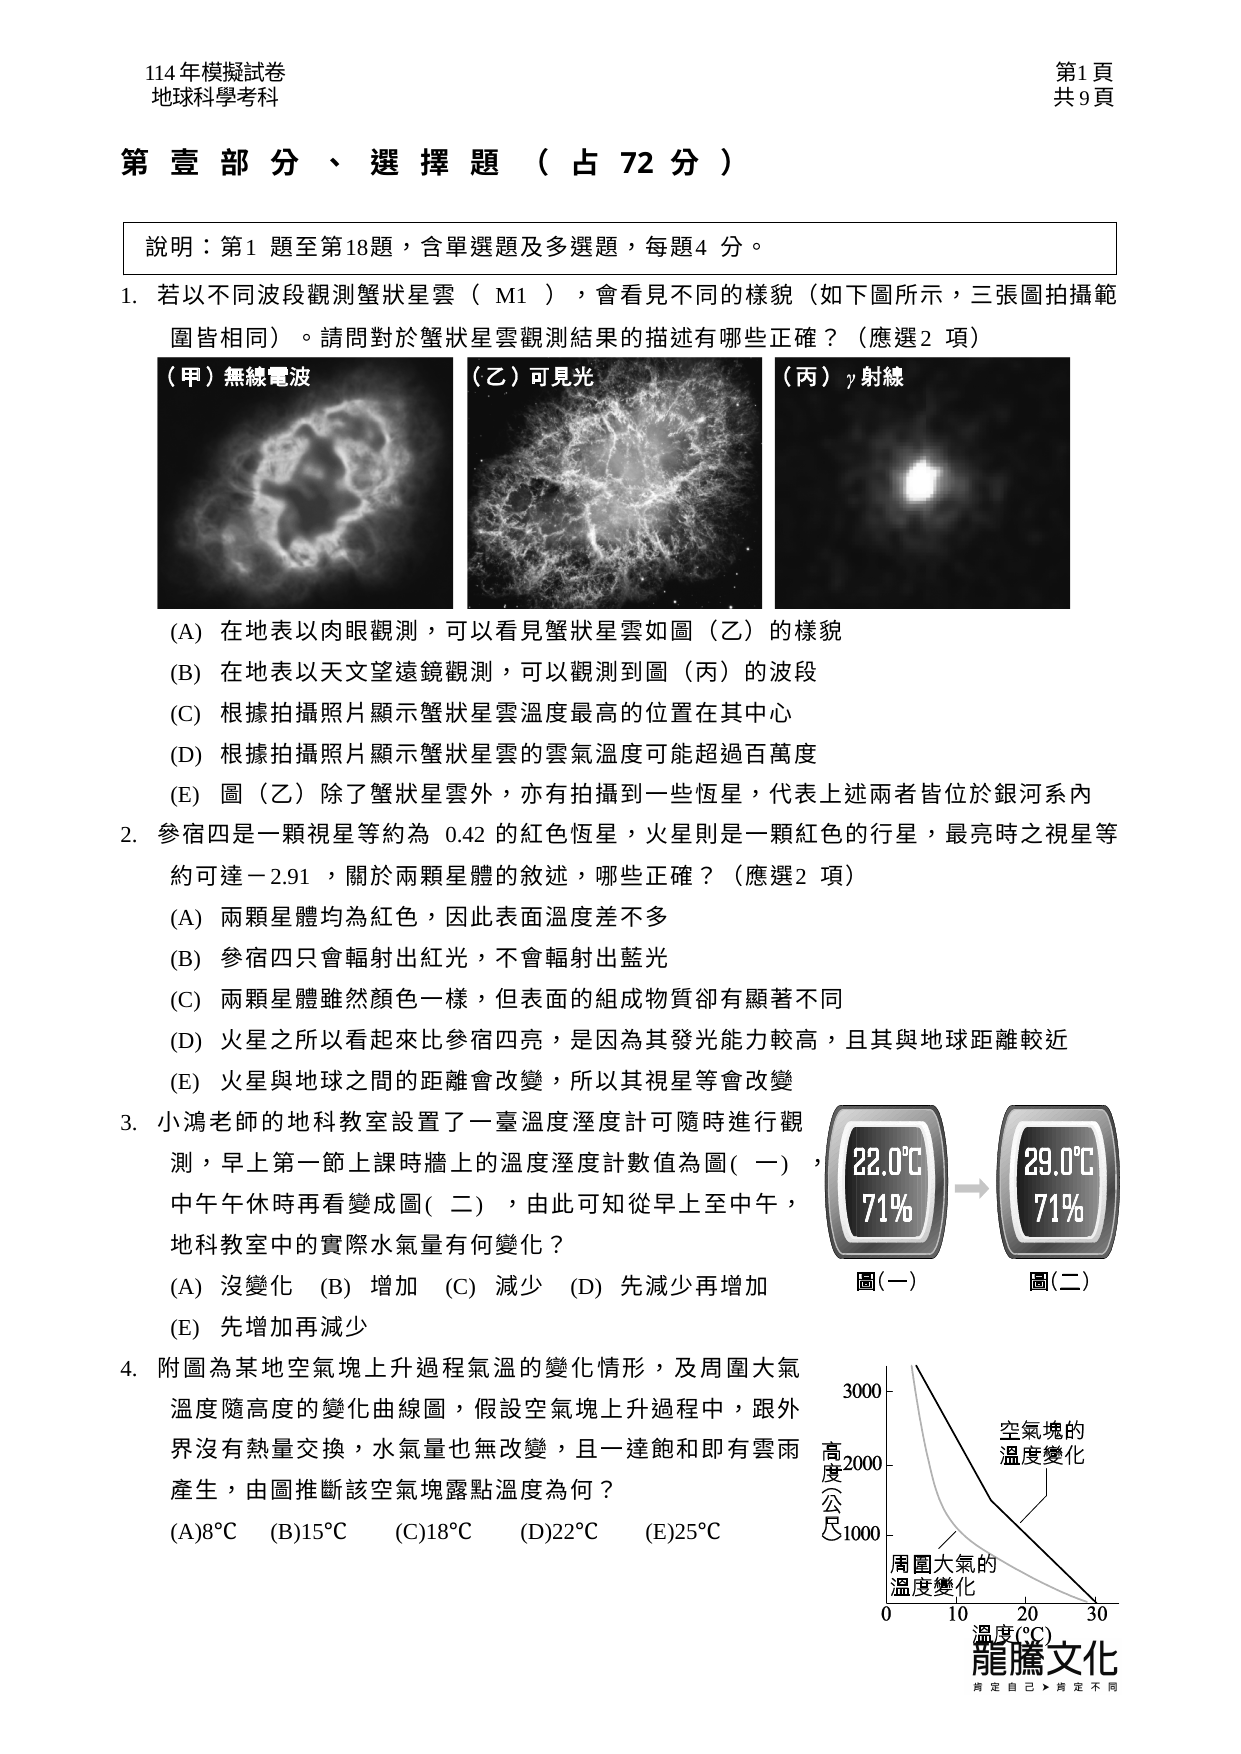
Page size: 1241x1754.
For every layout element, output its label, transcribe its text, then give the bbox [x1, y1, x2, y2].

picture [963, 1638, 1123, 1695]
text (A) 兩顆星體均為紅色，因此表面溫度差不多 [158, 895, 1120, 936]
text 說明：第1題至第18題，含單選題及多選題，每題4分。 [124, 223, 1116, 274]
text 2. 參宿四是一顆視星等約為0.42的紅色恆星，火星則是一顆紅色的行星，最亮時之視星等約可達－2.91，關於兩顆星體的敘述，哪些正確？（應選2項） [120, 813, 1120, 895]
text (E) 圖（乙）除了蟹狀星雲外，亦有拍攝到一些恆星，代表上述兩者皆位於銀河系內 [158, 772, 1120, 813]
text (C) 根據拍攝照片顯示蟹狀星雲溫度最高的位置在其中心 [158, 691, 1120, 732]
text (B) 在地表以天文望遠鏡觀測，可以觀測到圖（丙）的波段 [158, 650, 1120, 691]
text (D) 根據拍攝照片顯示蟹狀星雲的雲氣溫度可能超過百萬度 [158, 732, 1120, 772]
text 1. 若以不同波段觀測蟹狀星雲（M1），會看見不同的樣貌（如下圖所示，三張圖拍攝範圍皆相同）。請問對於蟹狀星雲觀測結果的描述有哪些正確？（應選2項） [120, 275, 1120, 357]
text (C) 兩顆星體雖然顏色一樣，但表面的組成物質卻有顯著不同 [158, 977, 1120, 1018]
text 第壹部分、選擇題（占72分） [120, 119, 1120, 201]
text (A) 在地表以肉眼觀測，可以看見蟹狀星雲如圖（乙）的樣貌 [158, 609, 1120, 650]
text (B) 參宿四只會輻射出紅光，不會輻射出藍光 [158, 936, 1120, 977]
text (D) 火星之所以看起來比參宿四亮，是因為其發光能力較高，且其與地球距離較近 [158, 1018, 1120, 1059]
text (E) 火星與地球之間的距離會改變，所以其視星等會改變 [158, 1059, 1120, 1100]
text 3. 小鴻老師的地科教室設置了一臺溫度溼度計可隨時進行觀測，早上第一節上課時牆上的溫度溼度計數值為圖(一)，中午午休時再看變成圖(二)，由此可知從早上至中午，地科教室中的實際水氣量有何變化？ (A)沒變化 (B)增加 (C)減少 (D)先減少再增加 (E)先增加再減少 [120, 1100, 1120, 1346]
text 4. 附圖為某地空氣塊上升過程氣溫的變化情形，及周圍大氣溫度隨高度的變化曲線圖，假設空氣塊上升過程中，跟外界沒有熱量交換，水氣量也無改變，且一達飽和即有雲雨產生，由圖推斷該空氣塊露點溫度為何？ (A)8℃ (B)15℃ (C)18℃ (D)22℃ (E)25℃ [120, 1346, 1120, 1550]
